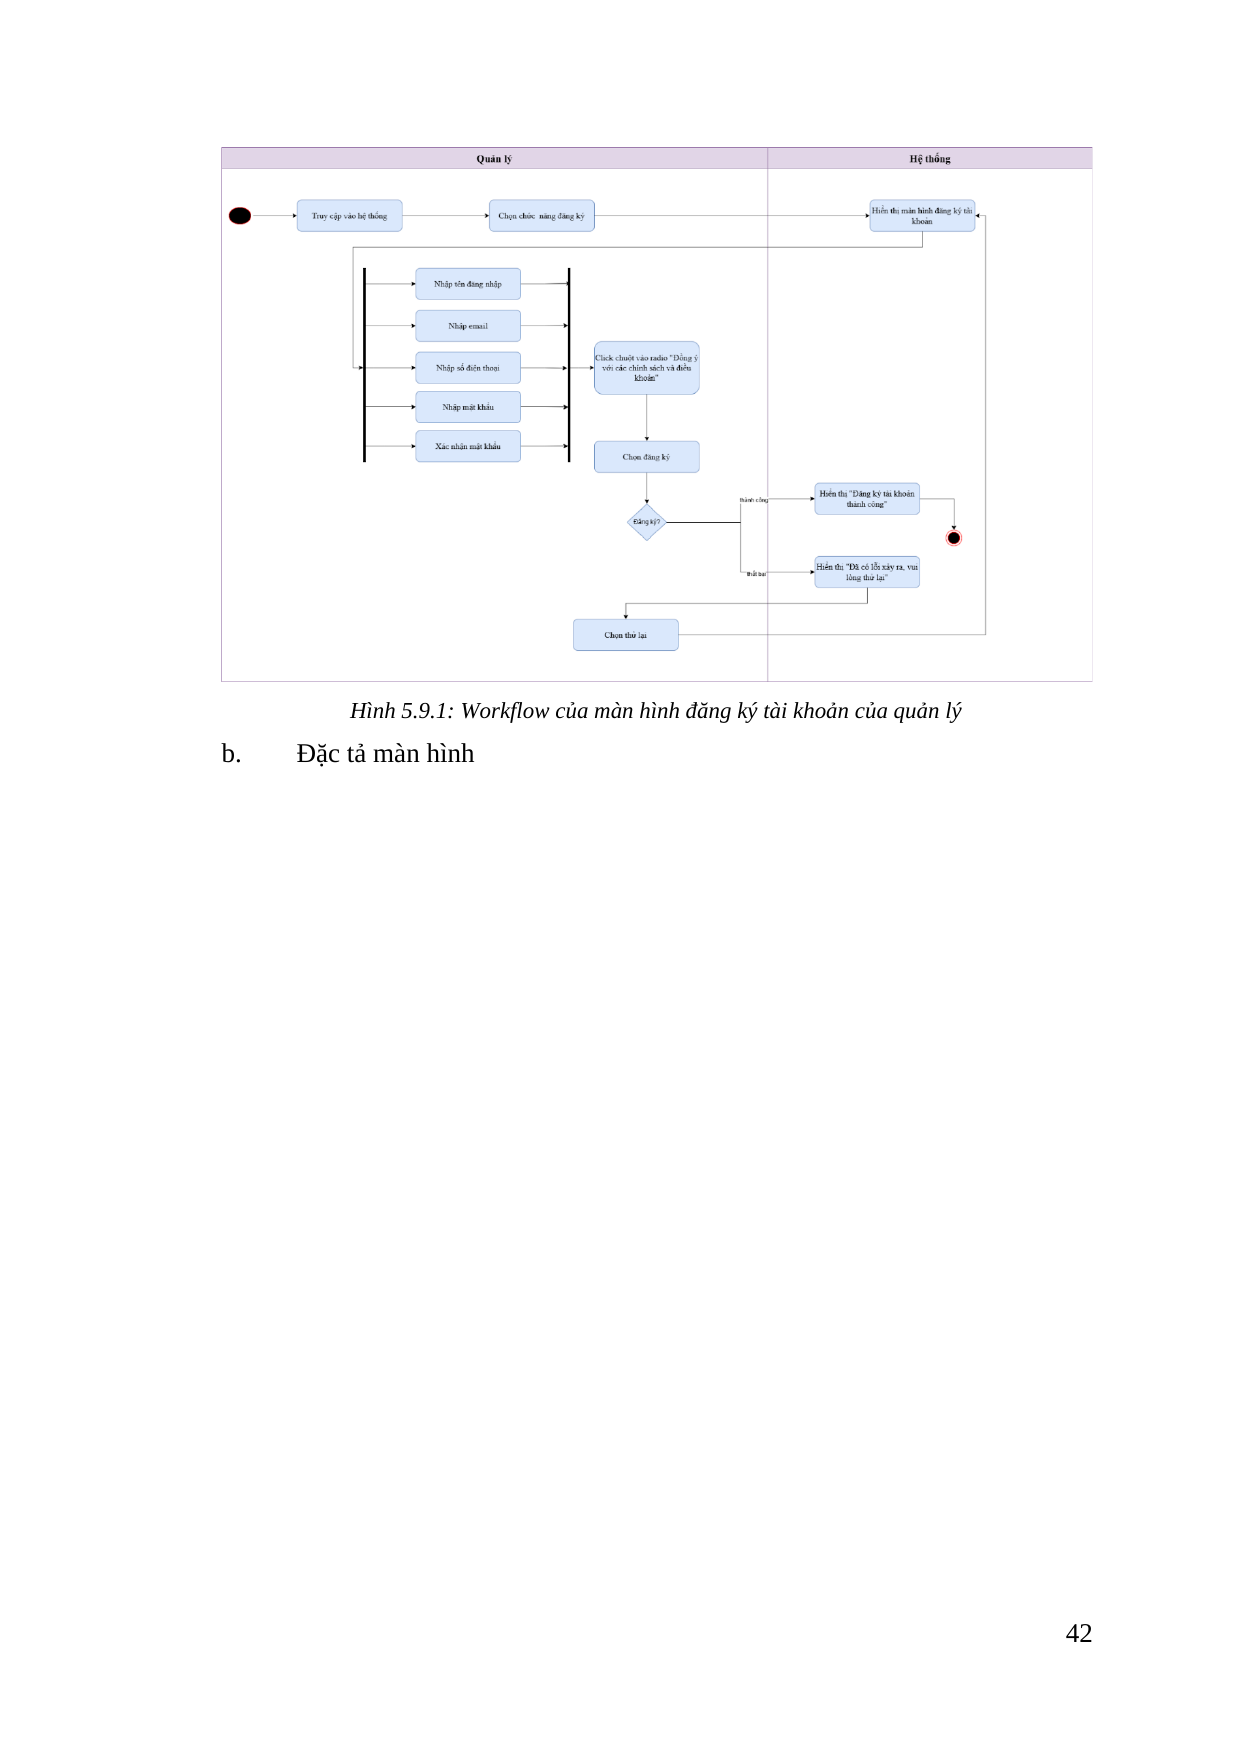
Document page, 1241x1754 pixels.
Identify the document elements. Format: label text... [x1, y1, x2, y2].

picture [221, 147, 1093, 682]
text Hình 5.9.1: Workflow của màn hình đăng ký tài khoản của quản lý [221, 697, 1092, 723]
list Đặc tả màn hình [221, 737, 1092, 768]
